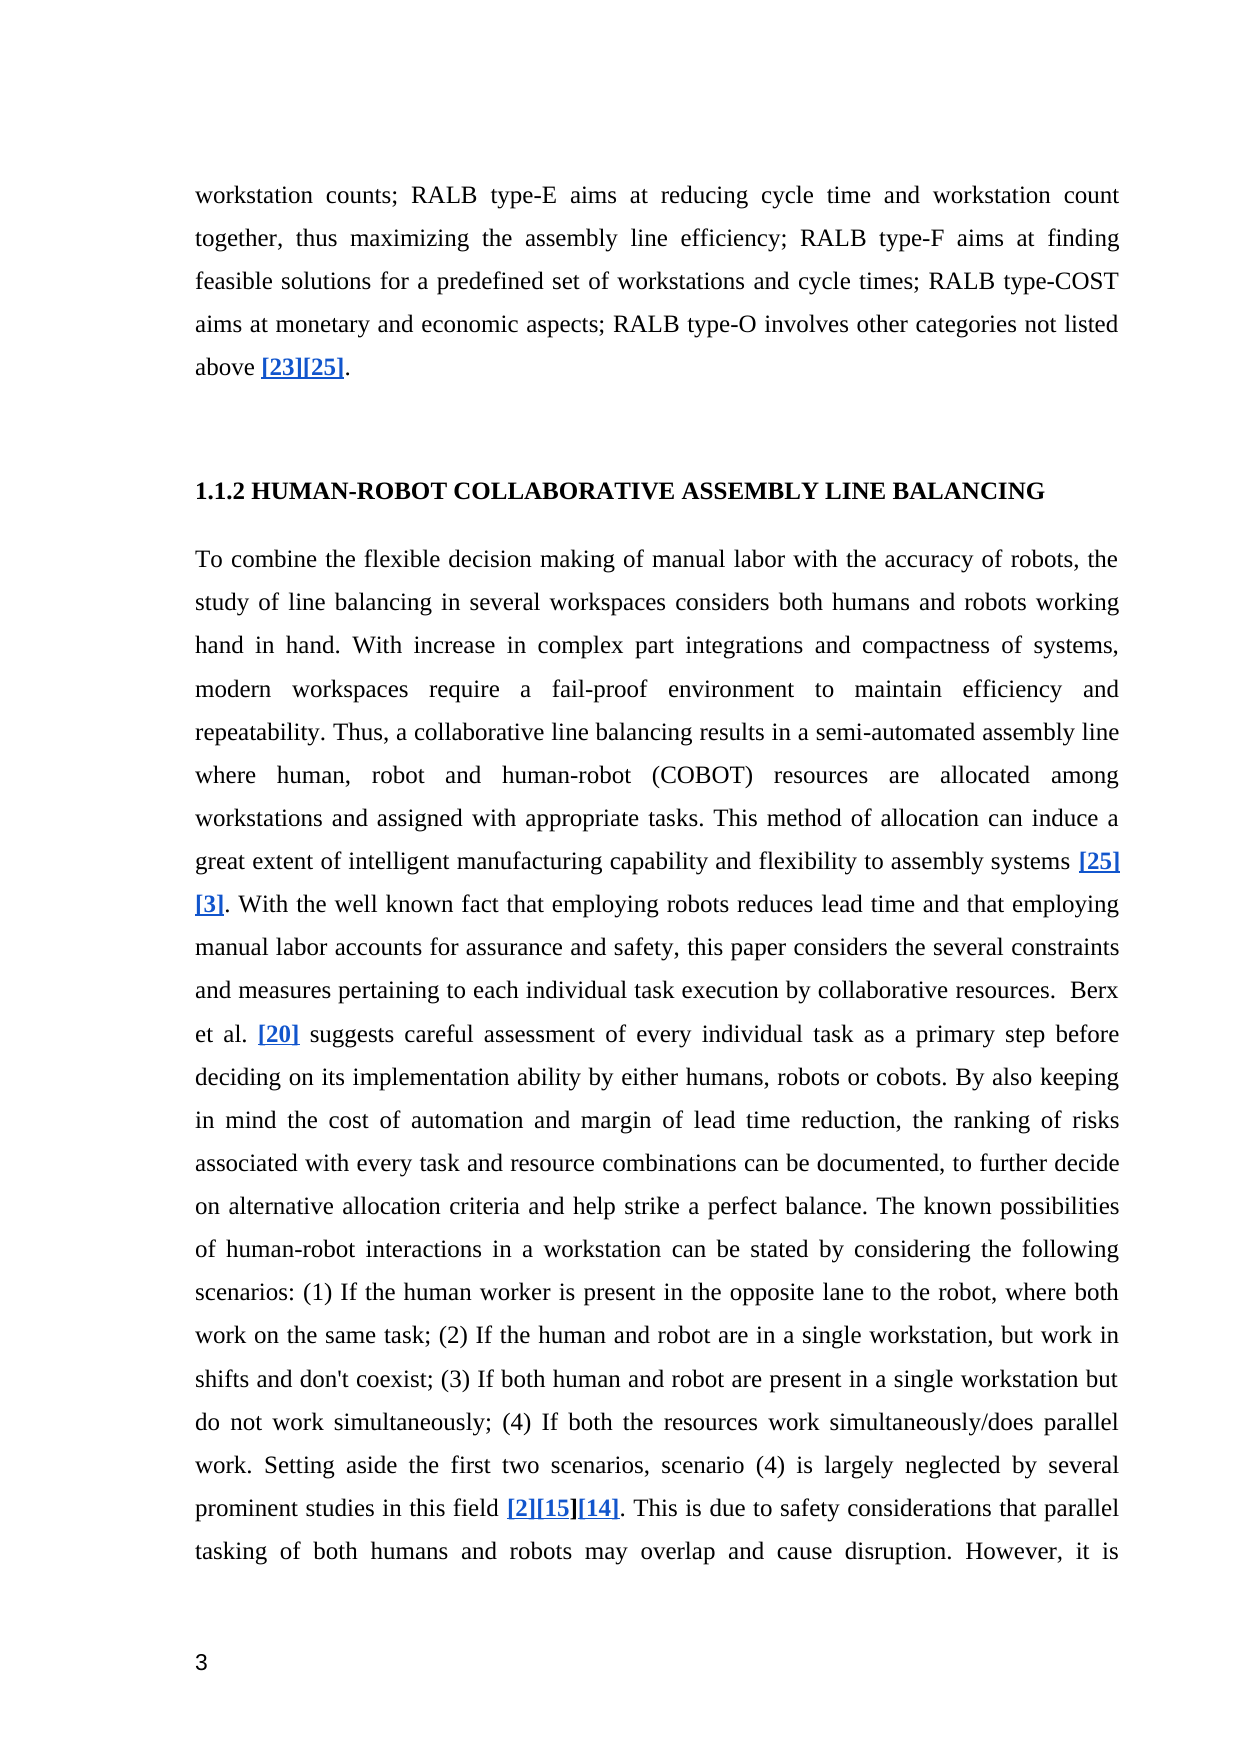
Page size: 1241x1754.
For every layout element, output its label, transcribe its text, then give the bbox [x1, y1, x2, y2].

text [195, 180, 1120, 381]
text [195, 544, 1120, 1565]
text 1.1.2 HUMAN-ROBOT COLLABORATIVE ASSEMBLY LINE BALANCING [195, 476, 1120, 505]
